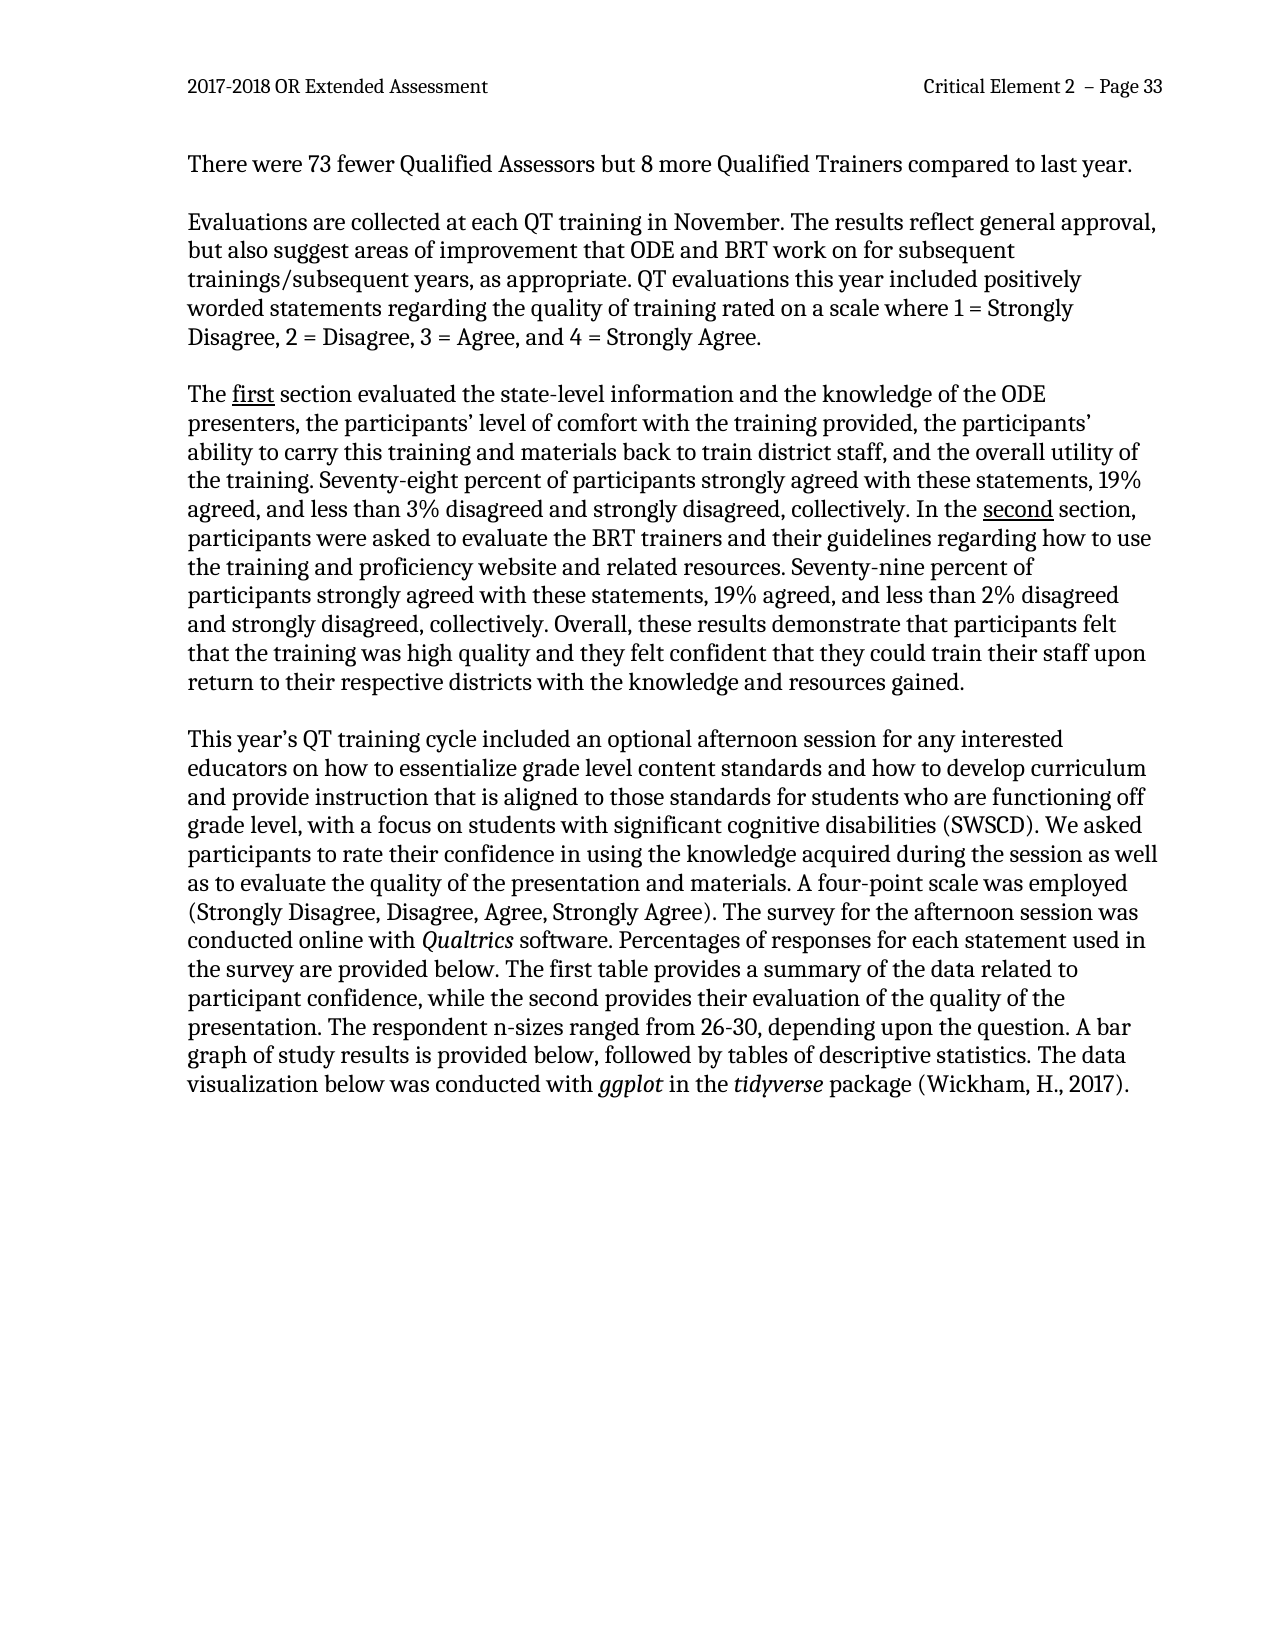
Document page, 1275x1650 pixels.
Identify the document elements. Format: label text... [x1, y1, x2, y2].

text This year’s QT training cycle included an optional afternoon session for any interested educators on how to essentialize grade level content standards and how to develop curriculum and provide instruction that is aligned to those standards for students who are functioning off grade level, with a focus on students with significant cognitive disabilities (SWSCD). We asked participants to rate their confidence in using the knowledge acquired during the session as well as to evaluate the quality of the presentation and materials. A four-point scale was employed (Strongly Disagree, Disagree, Agree, Strongly Agree). The survey for the afternoon session was conducted online with Qualtrics software. Percentages of responses for each statement used in the survey are provided below. The first table provides a summary of the data related to participant confidence, while the second provides their evaluation of the quality of the presentation. The respondent n-sizes ranged from 26-30, depending upon the question. A bar graph of study results is provided below, followed by tables of descriptive statistics. The data visualization below was conducted with ggplot in the tidyverse package (Wickham, H., 2017). [187, 725, 1162, 1099]
text Evaluations are collected at each QT training in November. The results reflect general approval, but also suggest areas of improvement that ODE and BRT work on for subsequent trainings/subsequent years, as appropriate. QT evaluations this year included positively worded statements regarding the quality of training rated on a scale where 1 = Strongly Disagree, 2 = Disagree, 3 = Agree, and 4 = Strongly Agree. [187, 207, 1162, 351]
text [187, 150, 1162, 179]
text The first section evaluated the state-level information and the knowledge of the ODE presenters, the participants’ level of comfort with the training provided, the participants’ ability to carry this training and materials back to train district staff, and the overall utility of the training. Seventy-eight percent of participants strongly agreed with these statements, 19% agreed, and less than 3% disagreed and strongly disagreed, collectively. In the second section, participants were asked to evaluate the BRT trainers and their guidelines regarding how to use the training and proficiency website and related resources. Seventy-nine percent of participants strongly agreed with these statements, 19% agreed, and less than 2% disagreed and strongly disagreed, collectively. Overall, these results demonstrate that participants felt that the training was high quality and they felt confident that they could train their staff upon return to their respective districts with the knowledge and resources gained. [187, 380, 1162, 696]
